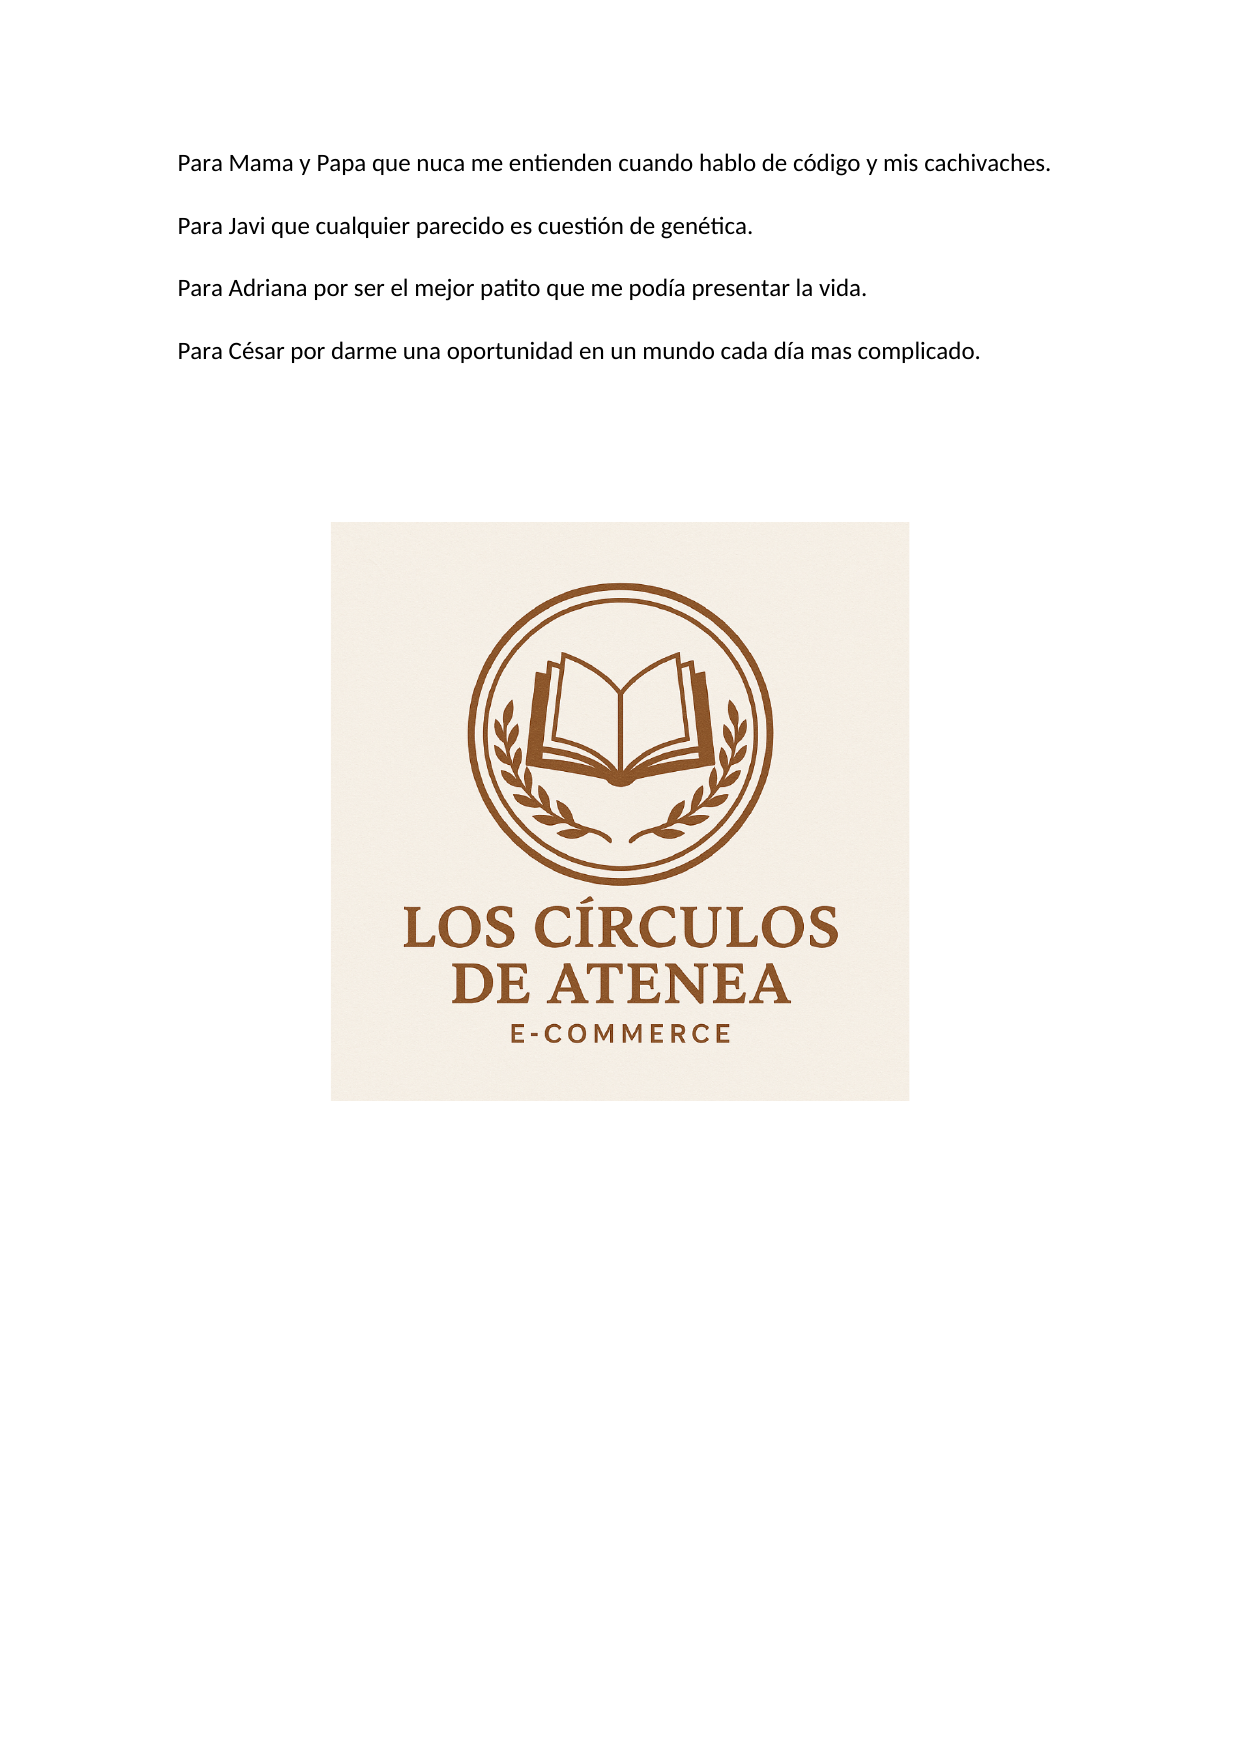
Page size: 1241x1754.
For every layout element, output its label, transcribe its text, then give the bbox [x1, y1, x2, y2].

text Para Javi que cualquier parecido es cuestión de genética. [177, 210, 1063, 241]
text Para César por darme una oportunidad en un mundo cada día mas complicado. [177, 335, 1063, 365]
text Para Mama y Papa que nuca me entienden cuando hablo de código y mis cachivaches. [177, 148, 1063, 178]
text Para Adriana por ser el mejor patito que me podía presentar la vida. [177, 272, 1063, 303]
picture [330, 522, 910, 1101]
